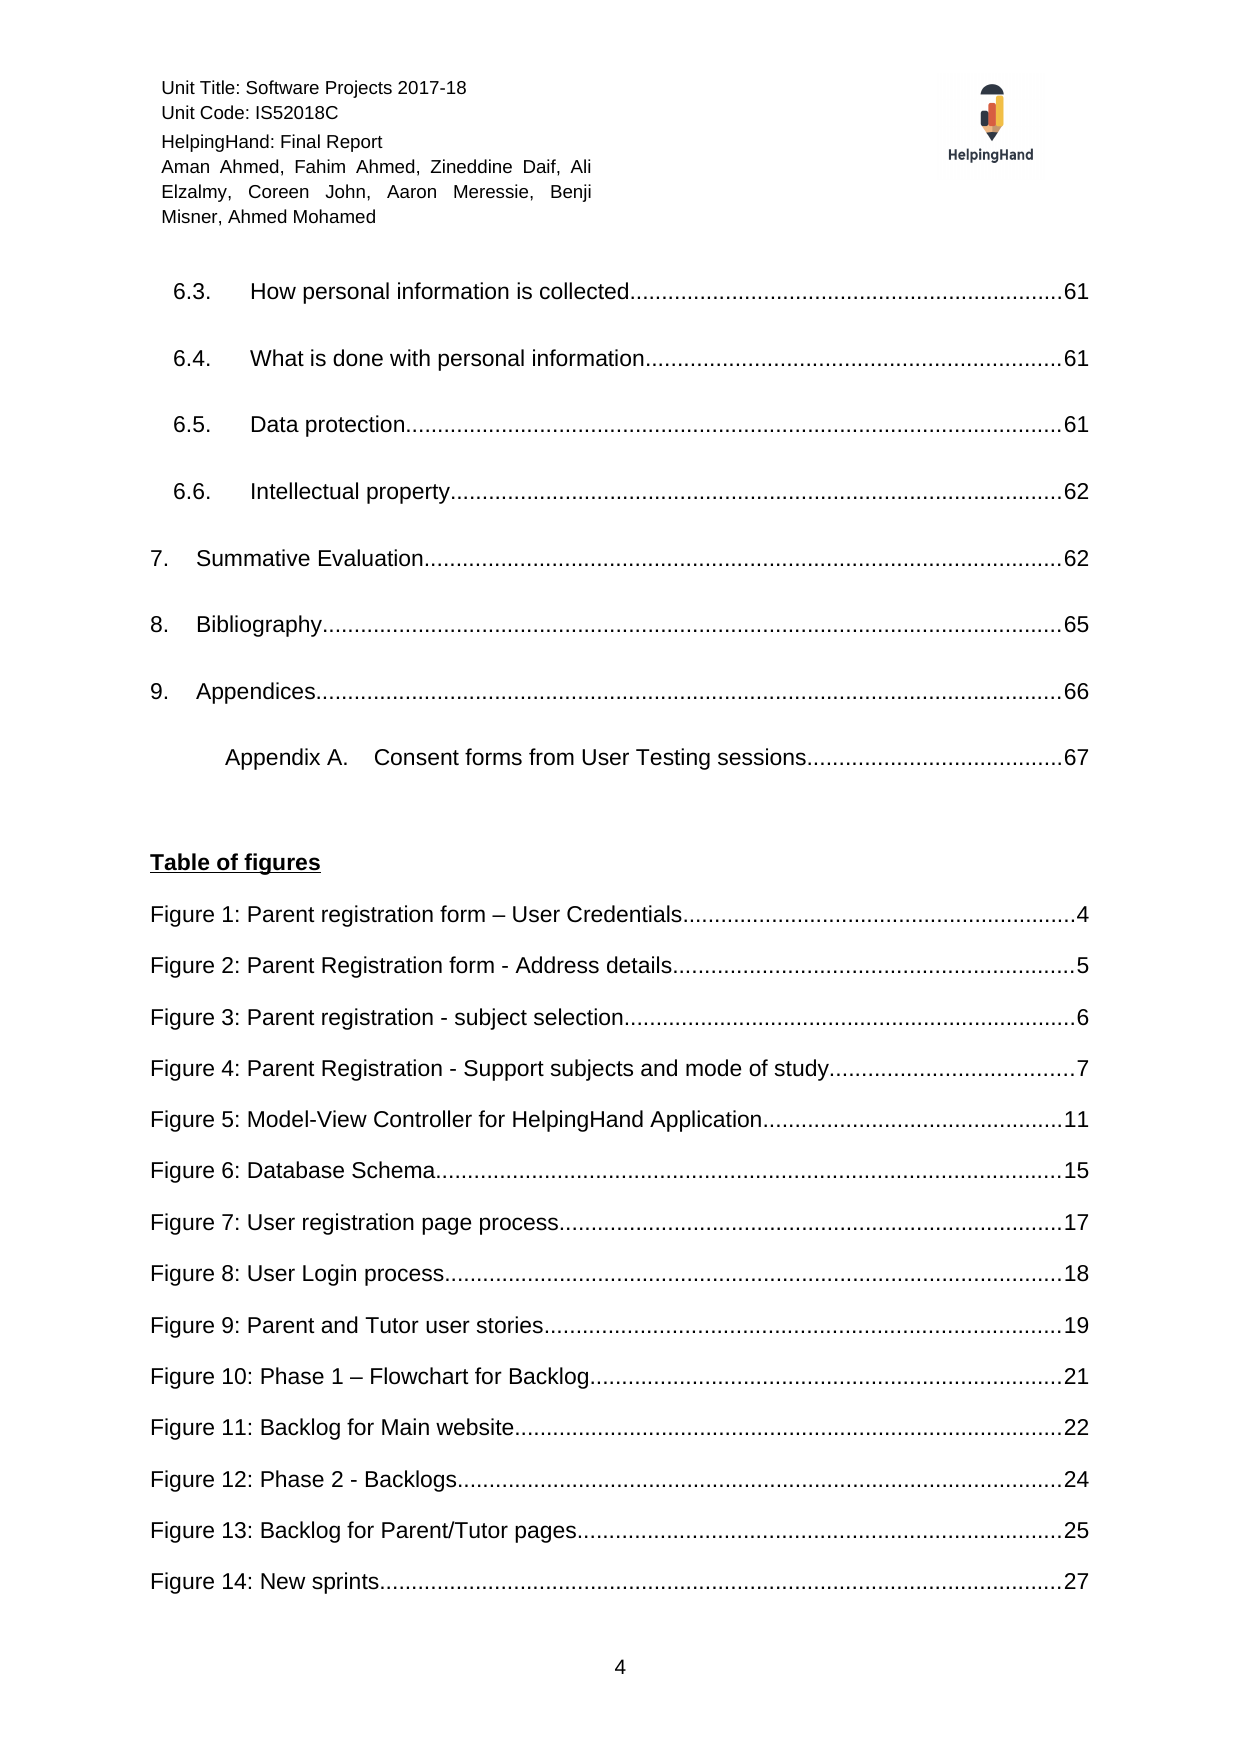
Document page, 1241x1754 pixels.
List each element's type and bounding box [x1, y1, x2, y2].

picture [936, 73, 1045, 180]
